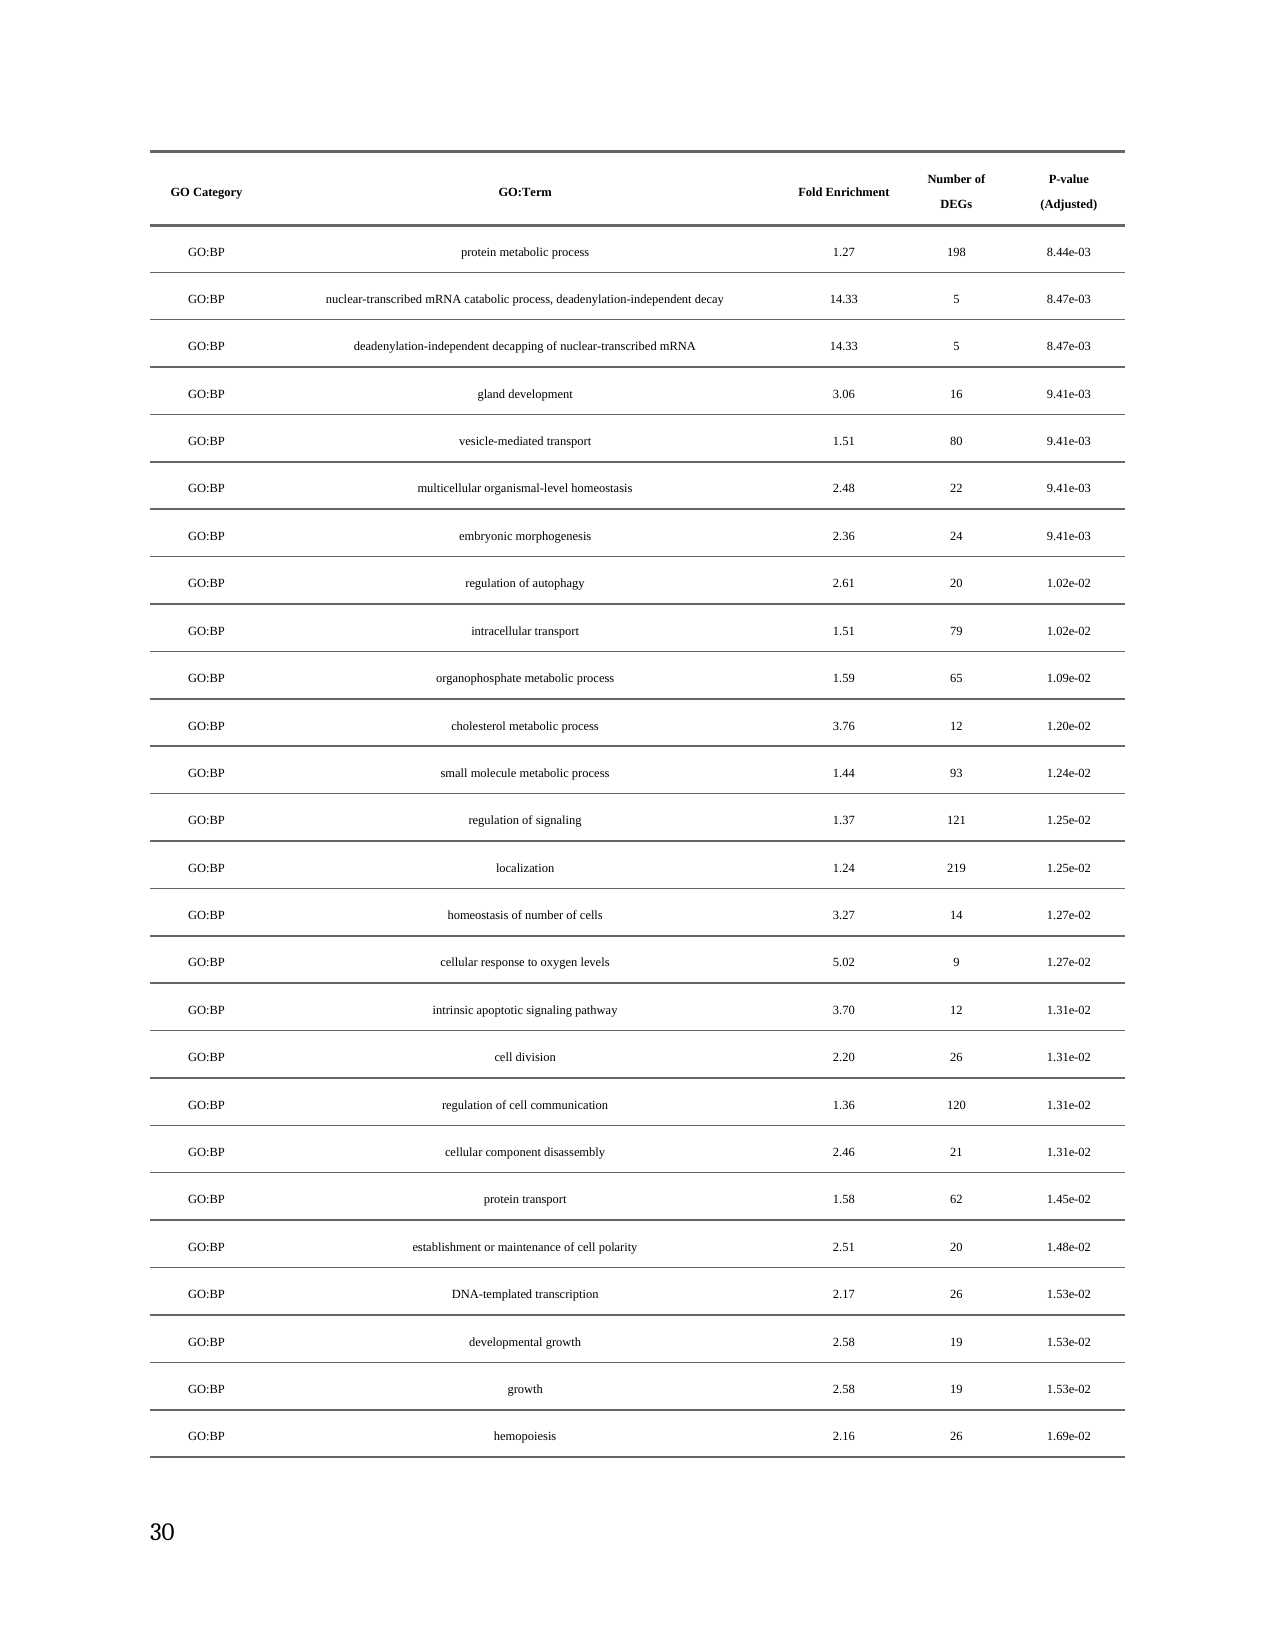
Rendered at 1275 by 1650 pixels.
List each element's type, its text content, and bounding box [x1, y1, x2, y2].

table_cell 14 [900, 889, 1012, 935]
table_cell 26 [900, 1031, 1012, 1077]
table_cell 2.20 [788, 1031, 900, 1077]
table_cell establishment or maintenance of cell polarity [263, 1221, 787, 1267]
table_cell 20 [900, 557, 1012, 603]
table_cell 1.53e-02 [1013, 1316, 1125, 1361]
table_cell 19 [900, 1363, 1012, 1409]
table_cell 12 [900, 984, 1012, 1030]
table_cell embryonic morphogenesis [263, 510, 787, 556]
table_cell 2.51 [788, 1221, 900, 1267]
table_cell GO:BP [150, 463, 262, 508]
table_cell 1.53e-02 [1013, 1268, 1125, 1314]
table_cell 5 [900, 273, 1012, 319]
table_cell GO:BP [150, 889, 262, 935]
table_cell 2.58 [788, 1316, 900, 1361]
table_cell organophosphate metabolic process [263, 652, 787, 698]
table_cell GO:BP [150, 227, 262, 271]
table_cell developmental growth [263, 1316, 787, 1361]
table_cell 24 [900, 510, 1012, 556]
table_cell GO:BP [150, 1268, 262, 1314]
table_cell 2.58 [788, 1363, 900, 1409]
table_cell 16 [900, 368, 1012, 413]
table_cell 2.61 [788, 557, 900, 603]
table_cell 14.33 [788, 320, 900, 366]
table_cell 9 [900, 937, 1012, 982]
table_cell 12 [900, 700, 1012, 745]
table_cell 8.47e-03 [1013, 273, 1125, 319]
table_cell GO:BP [150, 1031, 262, 1077]
table_cell 1.59 [788, 652, 900, 698]
table_cell regulation of signaling [263, 794, 787, 840]
table_cell 9.41e-03 [1013, 368, 1125, 413]
table_cell GO:BP [150, 1173, 262, 1219]
table_cell 1.48e-02 [1013, 1221, 1125, 1267]
table_cell 3.27 [788, 889, 900, 935]
table_cell 21 [900, 1126, 1012, 1172]
table_cell 1.36 [788, 1079, 900, 1124]
table_cell GO:BP [150, 1079, 262, 1124]
table_cell localization [263, 842, 787, 887]
table_cell 5 [900, 320, 1012, 366]
table_cell 1.24e-02 [1013, 747, 1125, 793]
table_cell 2.16 [788, 1411, 900, 1456]
table_cell 1.25e-02 [1013, 794, 1125, 840]
table_cell cholesterol metabolic process [263, 700, 787, 745]
table_cell GO:BP [150, 700, 262, 745]
table_cell GO:BP [150, 1126, 262, 1172]
table_cell 219 [900, 842, 1012, 887]
table_cell 1.51 [788, 415, 900, 461]
table_cell 26 [900, 1411, 1012, 1456]
table_cell 2.36 [788, 510, 900, 556]
table_cell GO:BP [150, 1363, 262, 1409]
table_cell 1.02e-02 [1013, 557, 1125, 603]
table_cell 1.27e-02 [1013, 889, 1125, 935]
table_header GO Category [150, 153, 262, 224]
table_cell 1.37 [788, 794, 900, 840]
table_cell 79 [900, 605, 1012, 651]
table_cell 3.06 [788, 368, 900, 413]
table_cell GO:BP [150, 273, 262, 319]
table_cell 8.44e-03 [1013, 227, 1125, 271]
table_cell vesicle-mediated transport [263, 415, 787, 461]
table_cell 26 [900, 1268, 1012, 1314]
table_cell 1.44 [788, 747, 900, 793]
table_cell 1.24 [788, 842, 900, 887]
table_cell gland development [263, 368, 787, 413]
table_header GO:Term [263, 153, 787, 224]
table_cell 1.53e-02 [1013, 1363, 1125, 1409]
table_cell protein metabolic process [263, 227, 787, 271]
table_header P-value (Adjusted) [1013, 153, 1125, 224]
table_cell cell division [263, 1031, 787, 1077]
table_cell 1.31e-02 [1013, 1079, 1125, 1124]
table_cell 1.27e-02 [1013, 937, 1125, 982]
table_cell regulation of autophagy [263, 557, 787, 603]
table_header Number of DEGs [900, 153, 1012, 224]
table_cell 93 [900, 747, 1012, 793]
table_cell GO:BP [150, 1316, 262, 1361]
table_cell 1.45e-02 [1013, 1173, 1125, 1219]
table_cell 3.76 [788, 700, 900, 745]
table_cell GO:BP [150, 747, 262, 793]
table_cell 19 [900, 1316, 1012, 1361]
table_cell homeostasis of number of cells [263, 889, 787, 935]
table_cell GO:BP [150, 1411, 262, 1456]
table_cell GO:BP [150, 605, 262, 651]
table_cell regulation of cell communication [263, 1079, 787, 1124]
table_cell 1.58 [788, 1173, 900, 1219]
table_cell 2.17 [788, 1268, 900, 1314]
table_cell 1.31e-02 [1013, 984, 1125, 1030]
table_cell 1.02e-02 [1013, 605, 1125, 651]
table_cell GO:BP [150, 984, 262, 1030]
table_cell 1.69e-02 [1013, 1411, 1125, 1456]
table_cell 1.20e-02 [1013, 700, 1125, 745]
table_cell 1.31e-02 [1013, 1031, 1125, 1077]
table_cell hemopoiesis [263, 1411, 787, 1456]
table_cell 121 [900, 794, 1012, 840]
table_cell 65 [900, 652, 1012, 698]
table_cell GO:BP [150, 320, 262, 366]
table_cell GO:BP [150, 510, 262, 556]
table_cell 2.48 [788, 463, 900, 508]
table_cell 20 [900, 1221, 1012, 1267]
table_cell cellular component disassembly [263, 1126, 787, 1172]
table_header Fold Enrichment [788, 153, 900, 224]
table_cell GO:BP [150, 937, 262, 982]
table_cell 1.27 [788, 227, 900, 271]
table_cell GO:BP [150, 794, 262, 840]
table_cell 5.02 [788, 937, 900, 982]
table_cell 22 [900, 463, 1012, 508]
table_cell 14.33 [788, 273, 900, 319]
table_cell 198 [900, 227, 1012, 271]
table_cell nuclear-transcribed mRNA catabolic process, deadenylation-independent decay [263, 273, 787, 319]
table_cell intrinsic apoptotic signaling pathway [263, 984, 787, 1030]
table_cell multicellular organismal-level homeostasis [263, 463, 787, 508]
table_cell 120 [900, 1079, 1012, 1124]
table_cell 8.47e-03 [1013, 320, 1125, 366]
table_cell small molecule metabolic process [263, 747, 787, 793]
table_cell GO:BP [150, 415, 262, 461]
table_cell GO:BP [150, 652, 262, 698]
table_cell 9.41e-03 [1013, 463, 1125, 508]
table_cell 80 [900, 415, 1012, 461]
table_cell 1.25e-02 [1013, 842, 1125, 887]
table_cell 9.41e-03 [1013, 415, 1125, 461]
table_cell 1.51 [788, 605, 900, 651]
table_cell GO:BP [150, 842, 262, 887]
table_cell 62 [900, 1173, 1012, 1219]
table_cell intracellular transport [263, 605, 787, 651]
table_cell GO:BP [150, 1221, 262, 1267]
table_cell 2.46 [788, 1126, 900, 1172]
table_cell GO:BP [150, 368, 262, 413]
table_cell growth [263, 1363, 787, 1409]
table_cell 3.70 [788, 984, 900, 1030]
table_cell 9.41e-03 [1013, 510, 1125, 556]
table_cell 1.09e-02 [1013, 652, 1125, 698]
table_cell cellular response to oxygen levels [263, 937, 787, 982]
table_cell deadenylation-independent decapping of nuclear-transcribed mRNA [263, 320, 787, 366]
table_cell protein transport [263, 1173, 787, 1219]
table_cell 1.31e-02 [1013, 1126, 1125, 1172]
table_cell GO:BP [150, 557, 262, 603]
table_cell DNA-templated transcription [263, 1268, 787, 1314]
